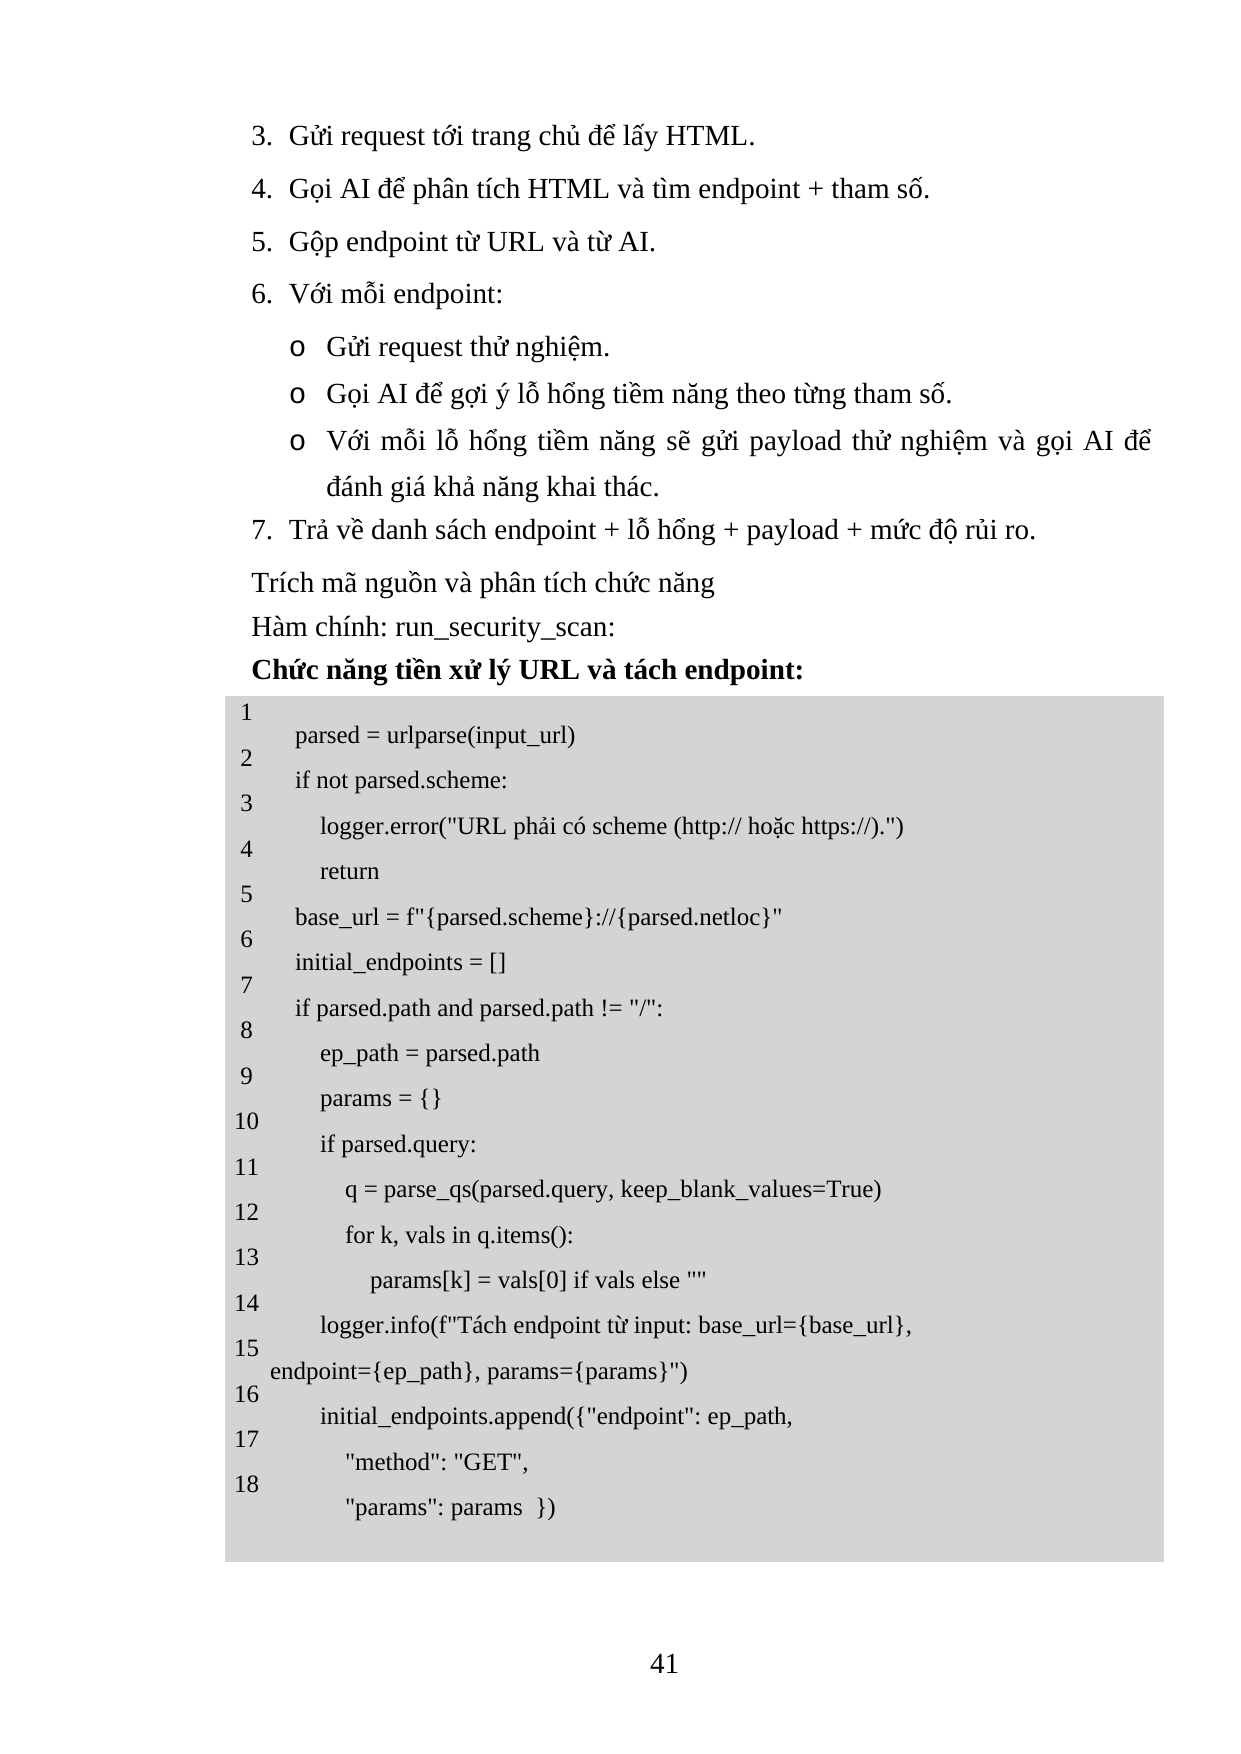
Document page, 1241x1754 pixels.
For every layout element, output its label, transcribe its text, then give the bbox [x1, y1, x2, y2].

list Gọi AI để phân tích HTML và tìm endpoint + tham số. [251, 171, 1152, 204]
table_header 1 2 3 4 5 6 7 8 9 10 11 12 13 14 15 16 17 18 [225, 696, 268, 1562]
list Gửi request tới trang chủ để lấy HTML. [251, 118, 1152, 152]
list Với mỗi lỗ hổng tiềm năng sẽ gửi payload thử nghiệm và gọi AI để đánh giá khả năng khai thác. [288, 423, 1152, 502]
list Với mỗi endpoint: [251, 277, 1152, 310]
table_header parsed = urlparse(input_url) if not parsed.scheme: logger.error("URL phải có scheme (http:// hoặc https://).") return base_url = f"{parsed.scheme}://{parsed.netloc}" initial_endpoints = [] if parsed.path and parsed.path != "/": ep_path = parsed.path params = {} if parsed.query: q = parse_qs(parsed.query, keep_blank_values=True) for k, vals in q.items(): params[k] = vals[0] if vals else "" logger.info(f"Tách endpoint từ input: base_url={base_url}, endpoint={ep_path}, params={params}") initial_endpoints.append({"endpoint": ep_path, "method": "GET", "params": params }) [268, 696, 1164, 1562]
list Gộp endpoint từ URL và từ AI. [251, 224, 1152, 257]
text Hàm chính: run_security_scan: [177, 609, 1152, 642]
text Trích mã nguồn và phân tích chức năng [177, 565, 1152, 599]
list Trả về danh sách endpoint + lỗ hổng + payload + mức độ rủi ro. [251, 512, 1152, 546]
text Chức năng tiền xử lý URL và tách endpoint: [177, 652, 1152, 686]
list Gửi request thử nghiệm. [288, 329, 1152, 365]
list Gọi AI để gợi ý lỗ hổng tiềm năng theo từng tham số. [288, 376, 1152, 412]
